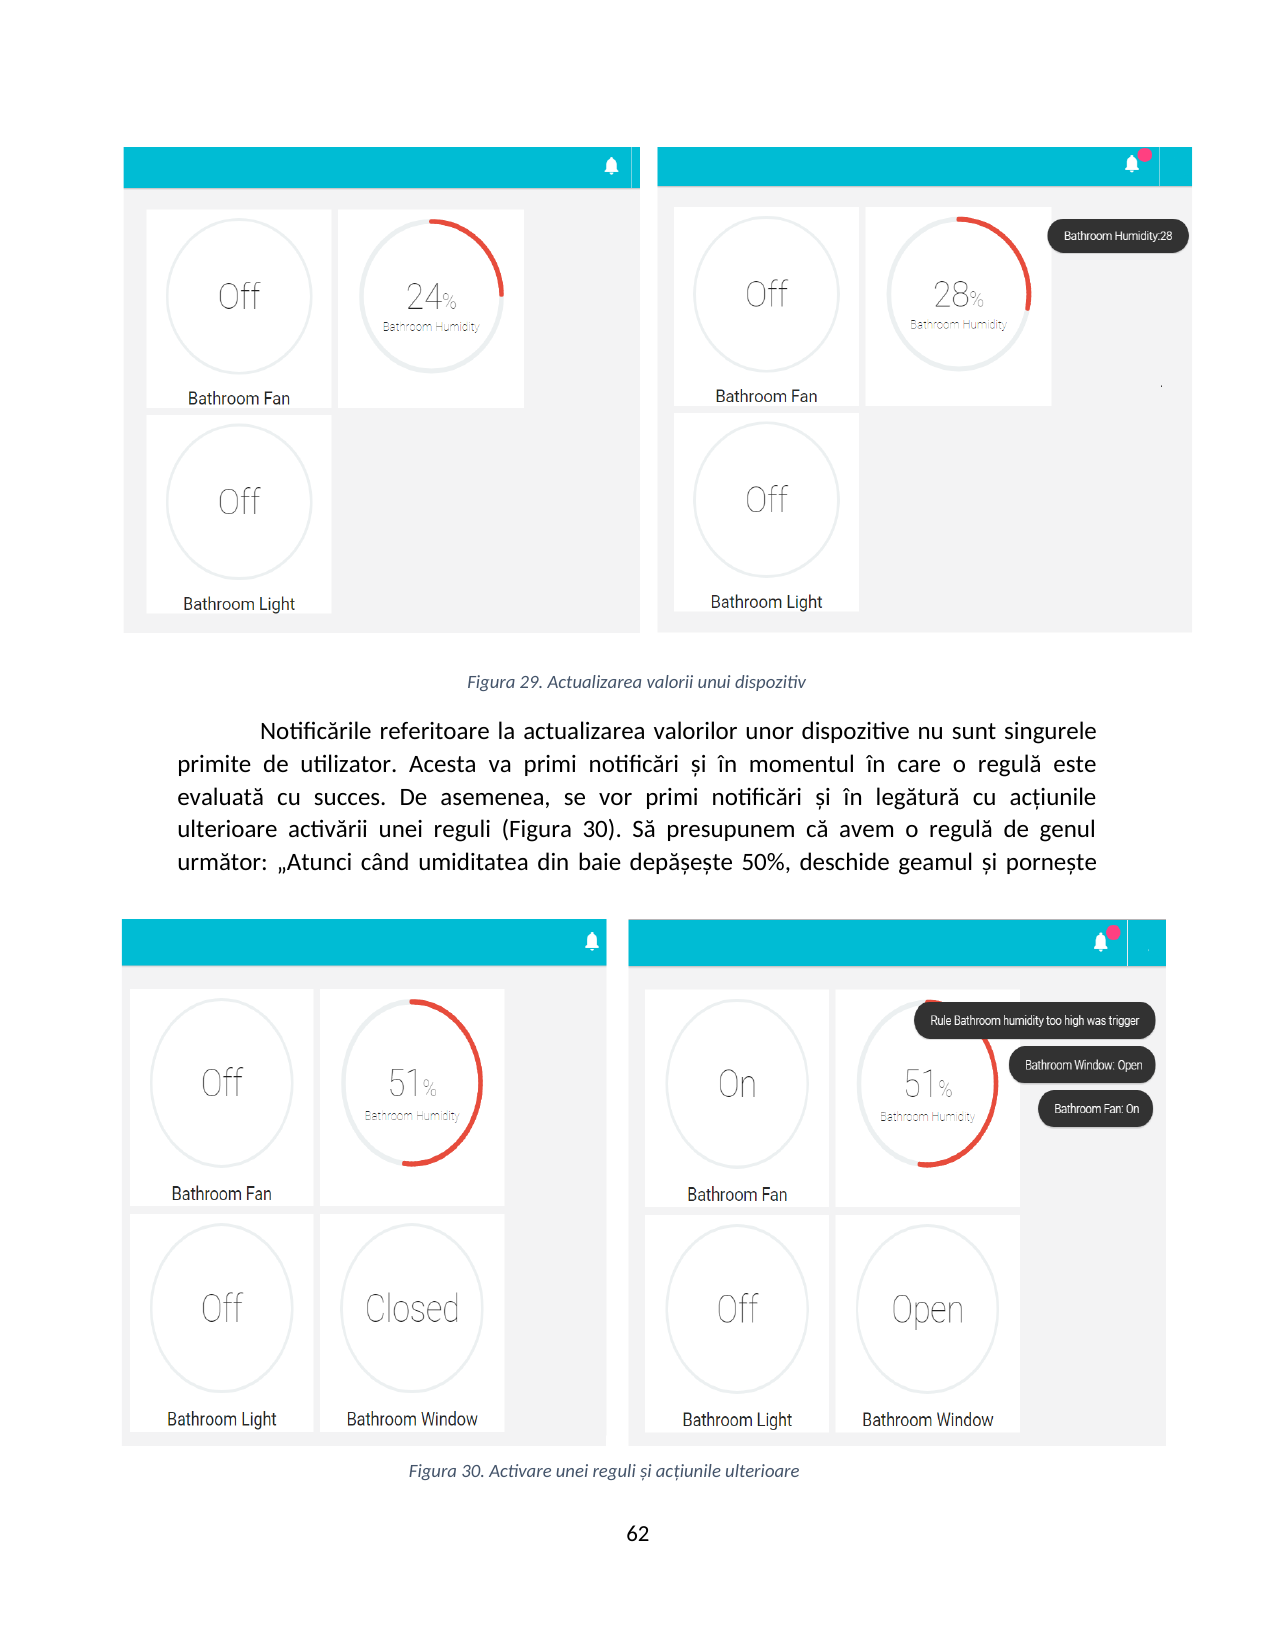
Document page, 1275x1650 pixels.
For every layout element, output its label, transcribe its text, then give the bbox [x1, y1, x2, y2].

text Notificările referitoare la actualizarea valorilor unor dispozitive nu sunt singurele primite de utilizator. Acesta va primi notificări și în momentul în care o regulă este evaluată cu succes. De asemenea, se vor primi notificări și în legătură cu acțiunile ulterioare activării unei reguli (Figura 30). Să presupunem că avem o regulă de genul următor: „Atunci când umiditatea din baie depășește 50%, deschide geamul și pornește ventilatorul din baie”. Acțiunile ulterioare activării acestei reguli se pot observa în imaginea de mai jos. [177, 694, 1098, 877]
picture [121, 919, 1193, 1446]
picture [123, 147, 1193, 633]
